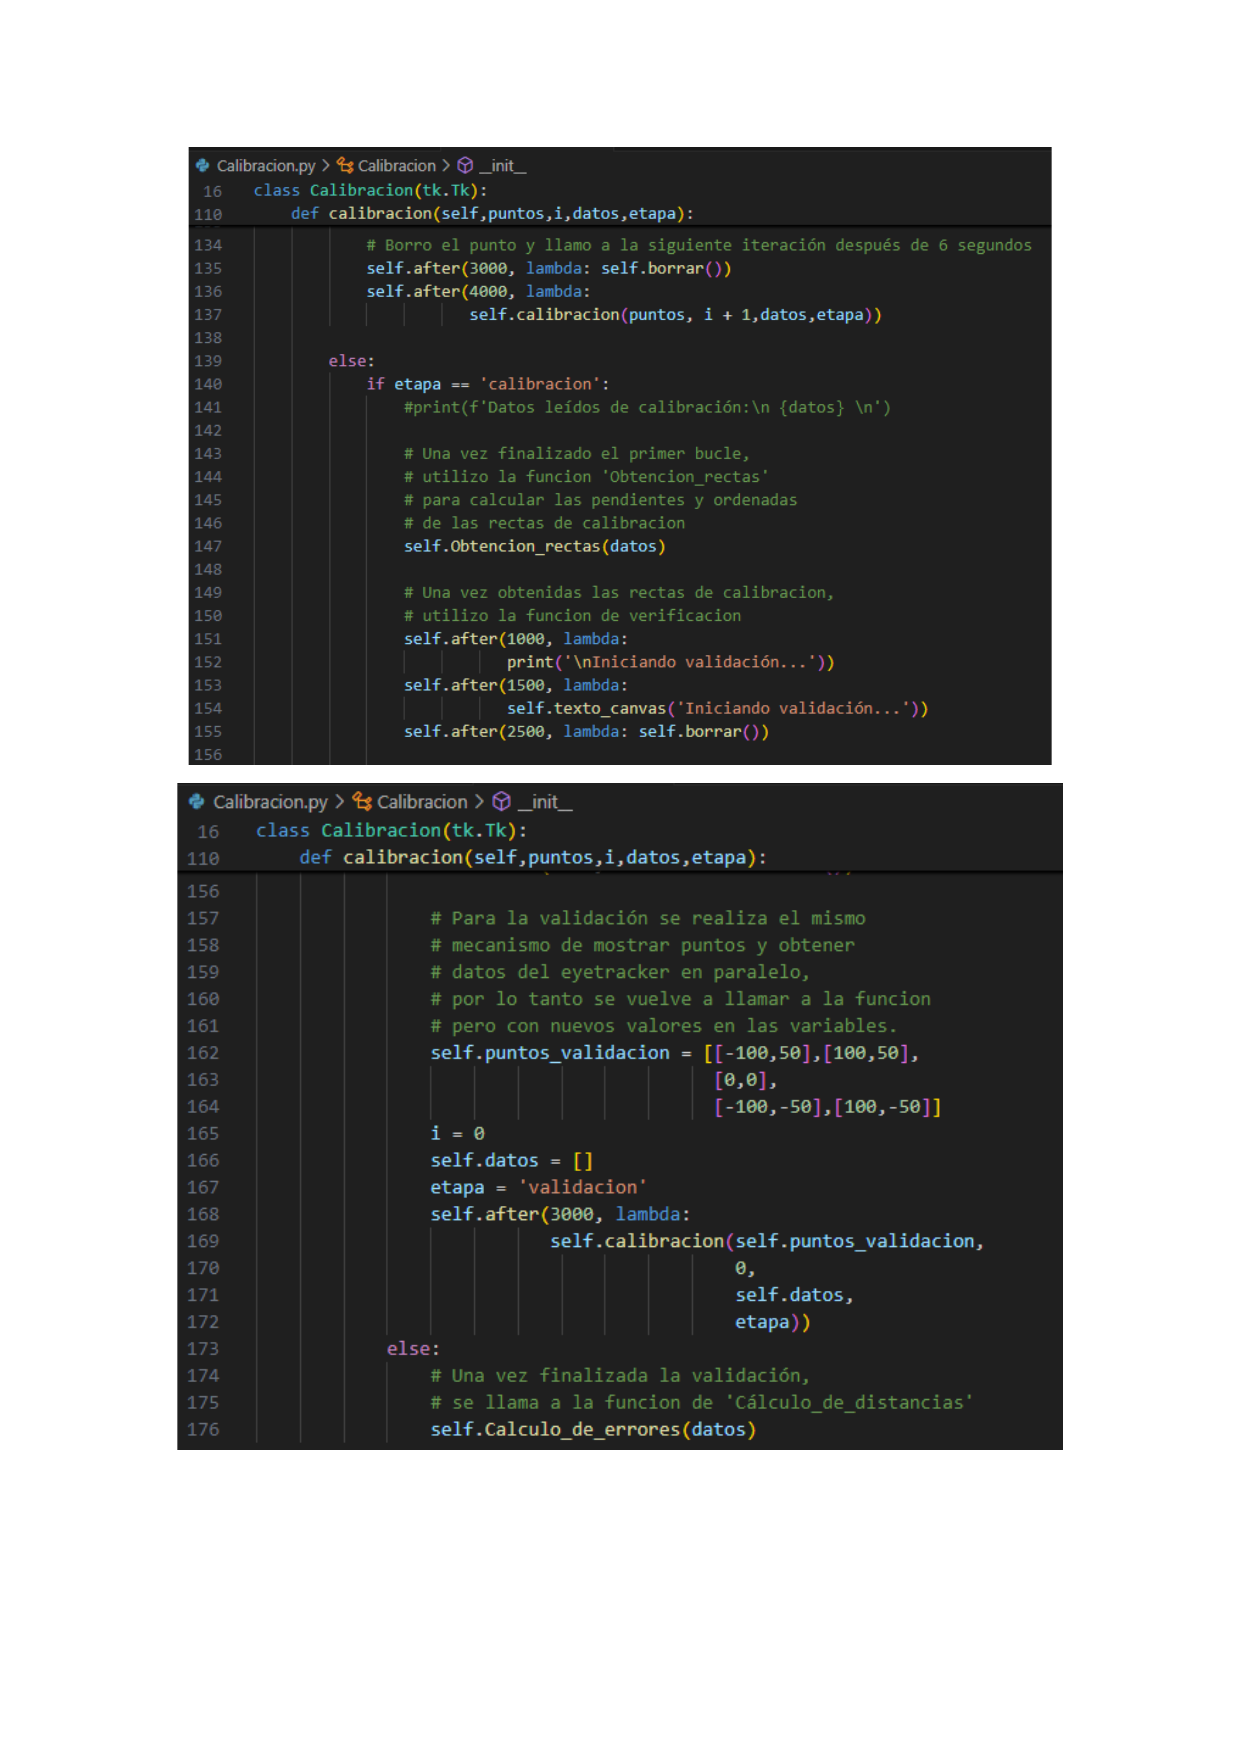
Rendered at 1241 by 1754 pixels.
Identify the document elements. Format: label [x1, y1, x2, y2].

picture [177, 783, 1063, 1450]
picture [188, 147, 1052, 765]
